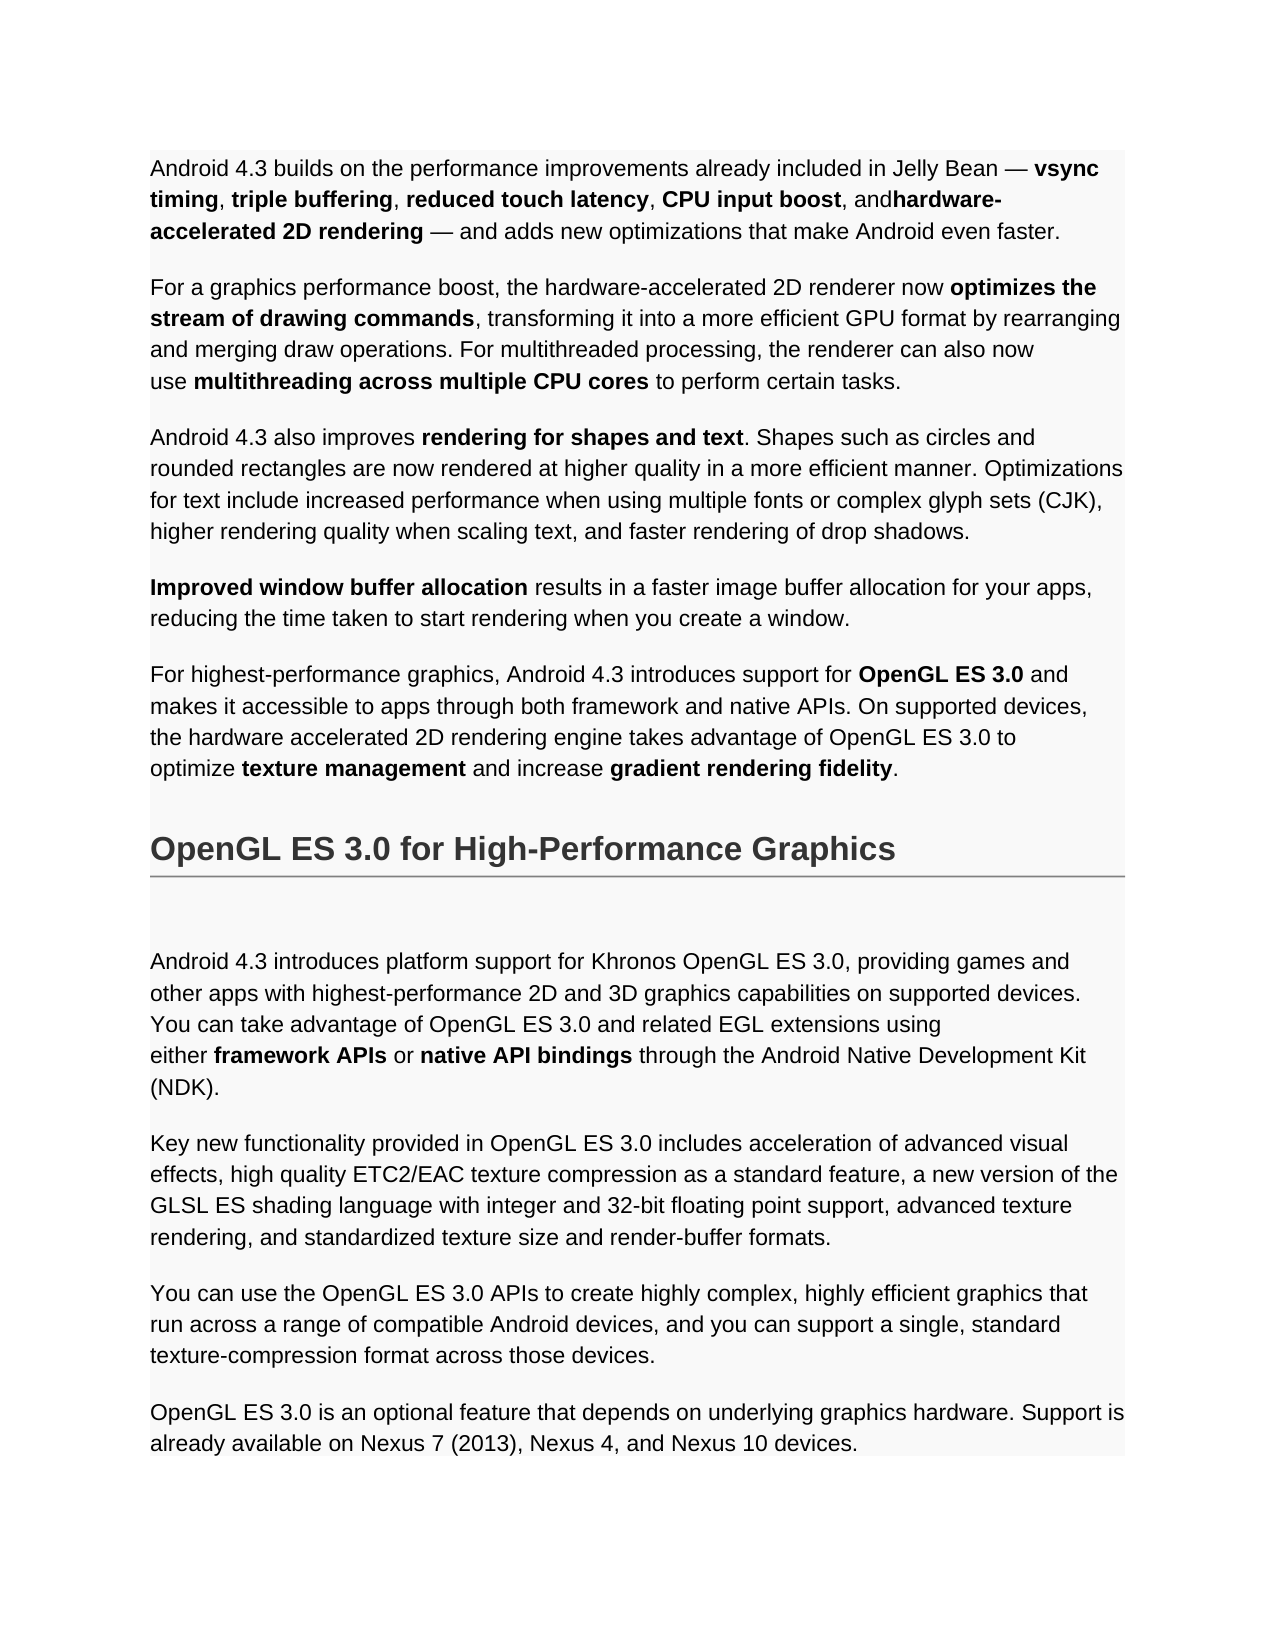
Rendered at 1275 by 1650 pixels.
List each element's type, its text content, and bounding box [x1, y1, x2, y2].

text Android 4.3 builds on the performance improvements already included in Jelly Bean — vsync timing, triple buffering, reduced touch latency, CPU input boost, andhardware-accelerated 2D rendering — and adds new optimizations that make Android even faster. [150, 150, 1125, 244]
text Android 4.3 introduces platform support for Khronos OpenGL ES 3.0, providing games and other apps with highest-performance 2D and 3D graphics capabilities on supported devices. You can take advantage of OpenGL ES 3.0 and related EGL extensions using either framework APIs or native API bindings through the Android Native Development Kit (NDK). [150, 943, 1125, 1100]
text Android 4.3 also improves rendering for shapes and text. Shapes such as circles and rounded rectangles are now rendered at higher quality in a more efficient manner. Optimizations for text include increased performance when using multiple fonts or complex glyph sets (CJK), higher rendering quality when scaling text, and faster rendering of drop shadows. [150, 419, 1125, 544]
text Improved window buffer allocation results in a faster image buffer allocation for your apps, reducing the time taken to start rendering when you create a window. [150, 569, 1125, 632]
text You can use the OpenGL ES 3.0 APIs to create highly complex, highly efficient graphics that run across a range of compatible Android devices, and you can support a single, standard texture-compression format across those devices. [150, 1275, 1125, 1369]
text For a graphics performance boost, the hardware-accelerated 2D renderer now optimizes the stream of drawing commands, transforming it into a more efficient GPU format by rearranging and merging draw operations. For multithreaded processing, the renderer can also now use multithreading across multiple CPU cores to perform certain tasks. [150, 269, 1125, 394]
subtitle OpenGL ES 3.0 for High-Performance Graphics [150, 815, 1125, 867]
text OpenGL ES 3.0 is an optional feature that depends on underlying graphics hardware. Support is already available on Nexus 7 (2013), Nexus 4, and Nexus 10 devices. [150, 1393, 1125, 1456]
text For highest-performance graphics, Android 4.3 introduces support for OpenGL ES 3.0 and makes it accessible to apps through both framework and native APIs. On supported devices, the hardware accelerated 2D rendering engine takes advantage of OpenGL ES 3.0 to optimize texture management and increase gradient rendering fidelity. [150, 656, 1125, 782]
text Key new functionality provided in OpenGL ES 3.0 includes acceleration of advanced visual effects, high quality ETC2/EAC texture compression as a standard feature, a new version of the GLSL ES shading language with integer and 32-bit floating point support, advanced texture rendering, and standardized texture size and render-buffer formats. [150, 1125, 1125, 1250]
